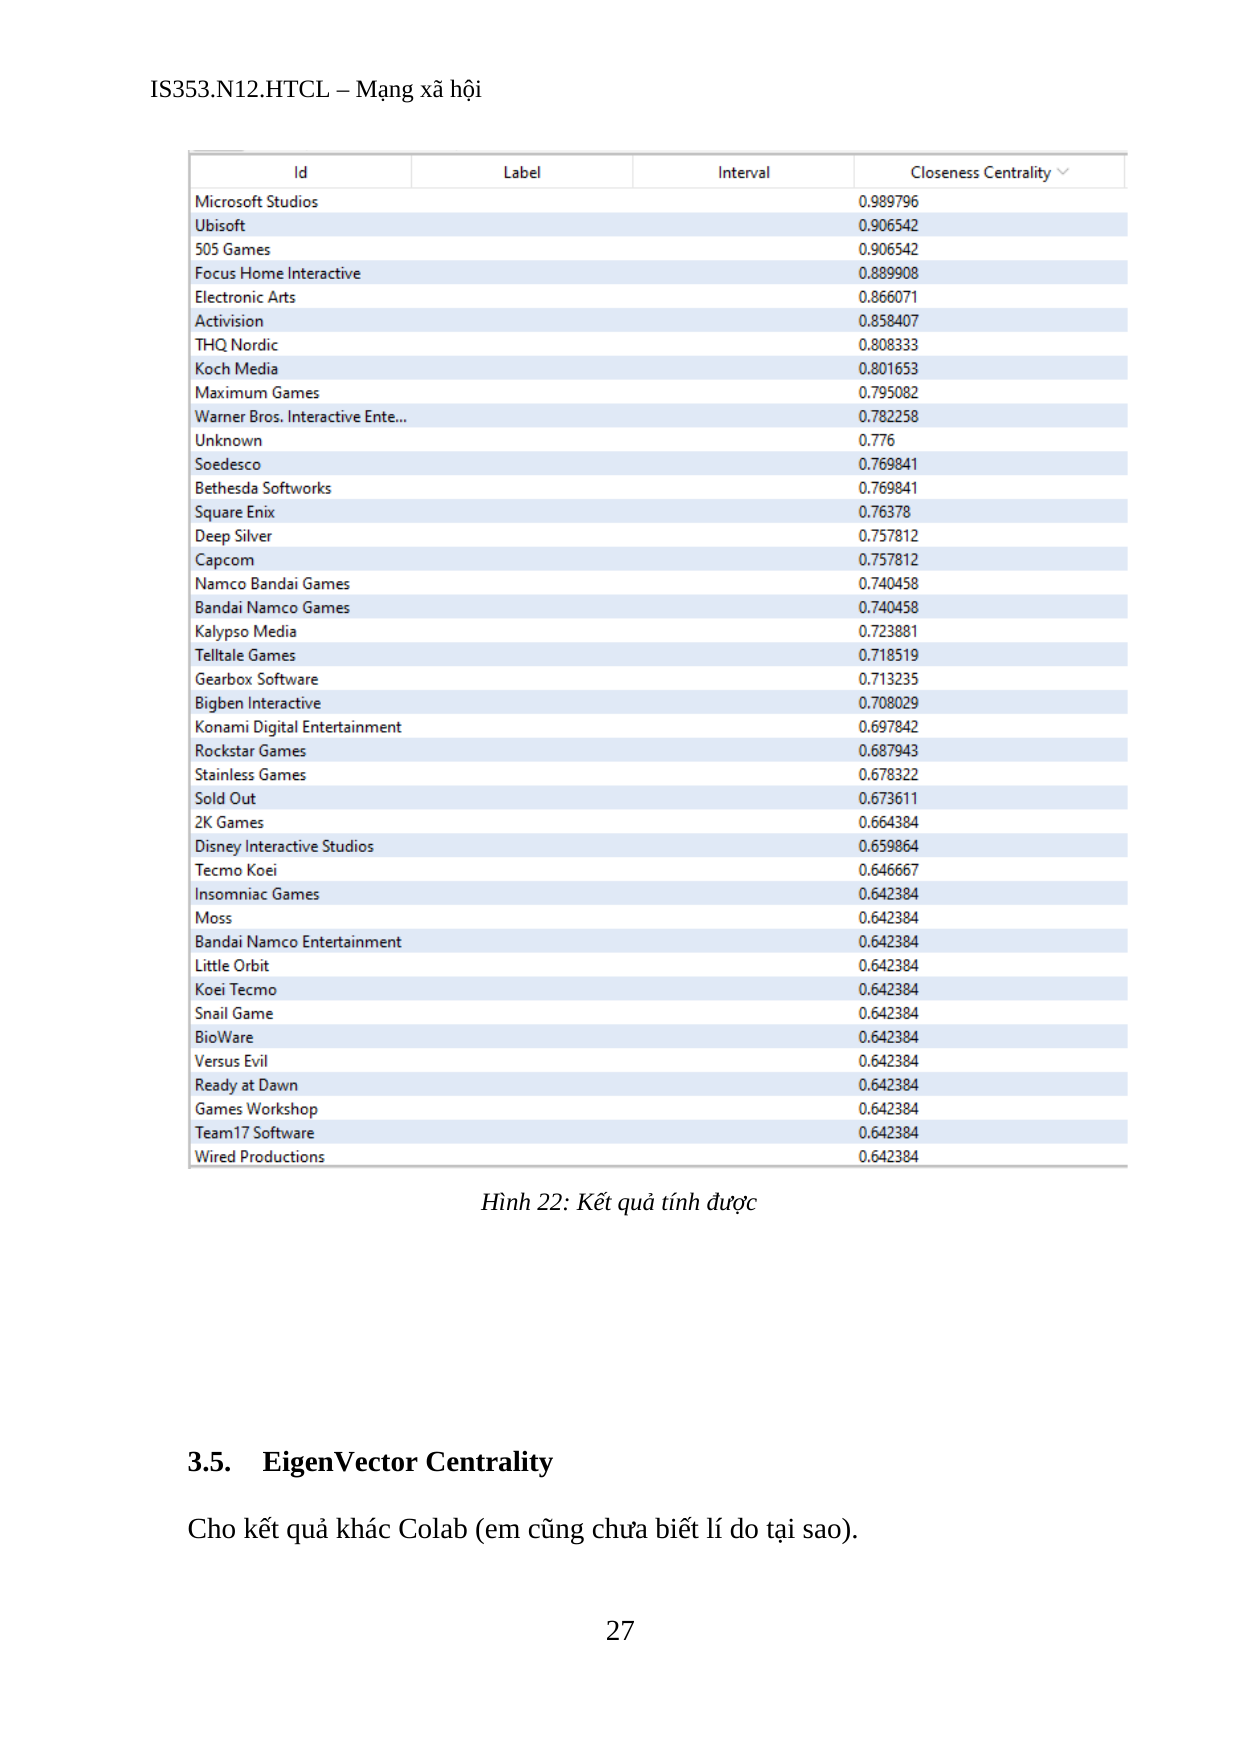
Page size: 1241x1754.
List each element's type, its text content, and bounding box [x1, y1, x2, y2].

picture [187, 150, 1128, 1169]
text Hình 22: Kết quả tính được [150, 1187, 1090, 1215]
list EigenVector Centrality [187, 1444, 1090, 1477]
text Cho kết quả khác Colab (em cũng chưa biết lí do tại sao). [150, 1511, 1090, 1544]
